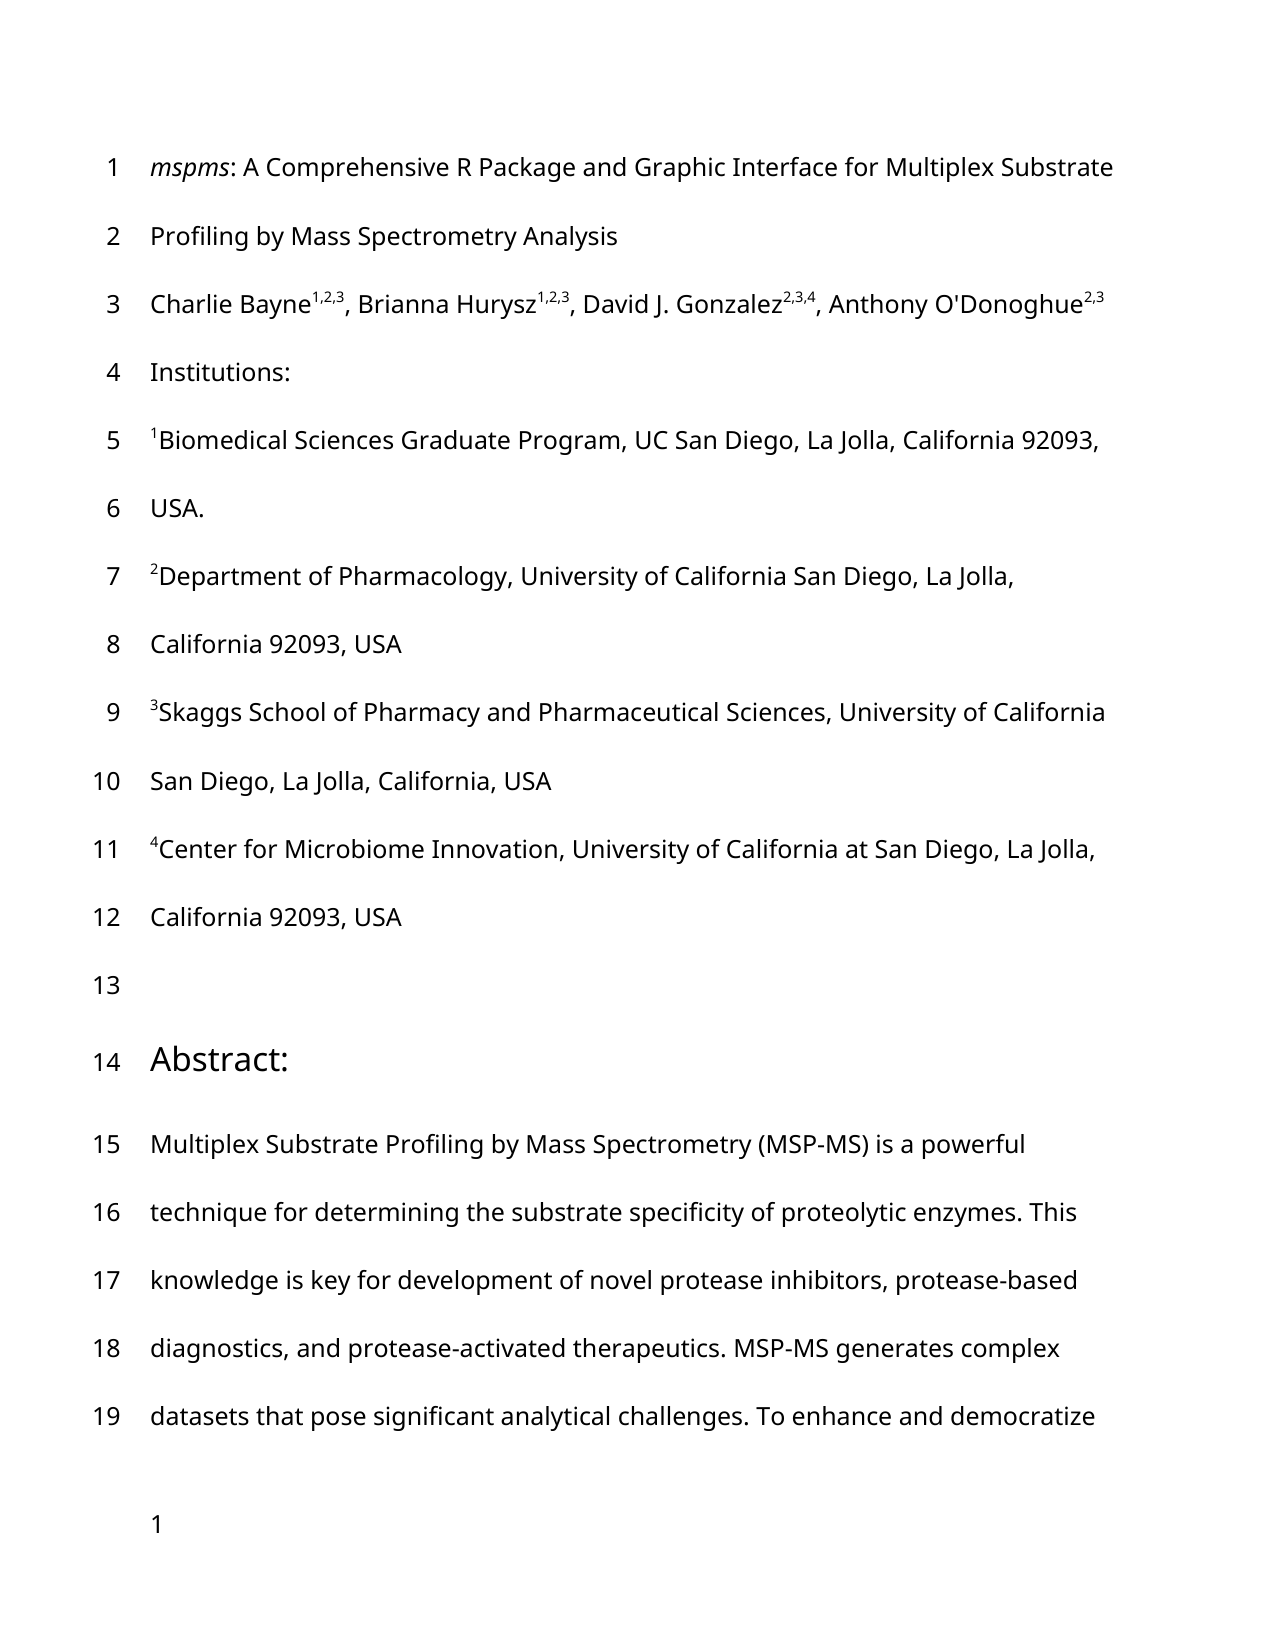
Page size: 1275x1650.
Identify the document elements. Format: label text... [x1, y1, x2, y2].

text Institutions: [150, 354, 1125, 388]
text 2Department of Pharmacology, University of California San Diego, La Jolla, California 92093, USA [150, 559, 1125, 661]
text Abstract: [150, 1036, 1125, 1081]
text Charlie Bayne1,2,3, Brianna Hurysz1,2,3, David J. Gonzalez2,3,4, Anthony O'Donoghue2,3 [150, 286, 1125, 320]
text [150, 1126, 1125, 1433]
text 3Skaggs School of Pharmacy and Pharmaceutical Sciences, University of California San Diego, La Jolla, California, USA [150, 695, 1125, 797]
text mspms: A Comprehensive R Package and Graphic Interface for Multiplex Substrate Profiling by Mass Spectrometry Analysis [150, 150, 1125, 252]
text 4Center for Microbiome Innovation, University of California at San Diego, La Jolla, California 92093, USA [150, 831, 1125, 933]
text 1Biomedical Sciences Graduate Program, UC San Diego, La Jolla, California 92093, USA. [150, 422, 1125, 525]
